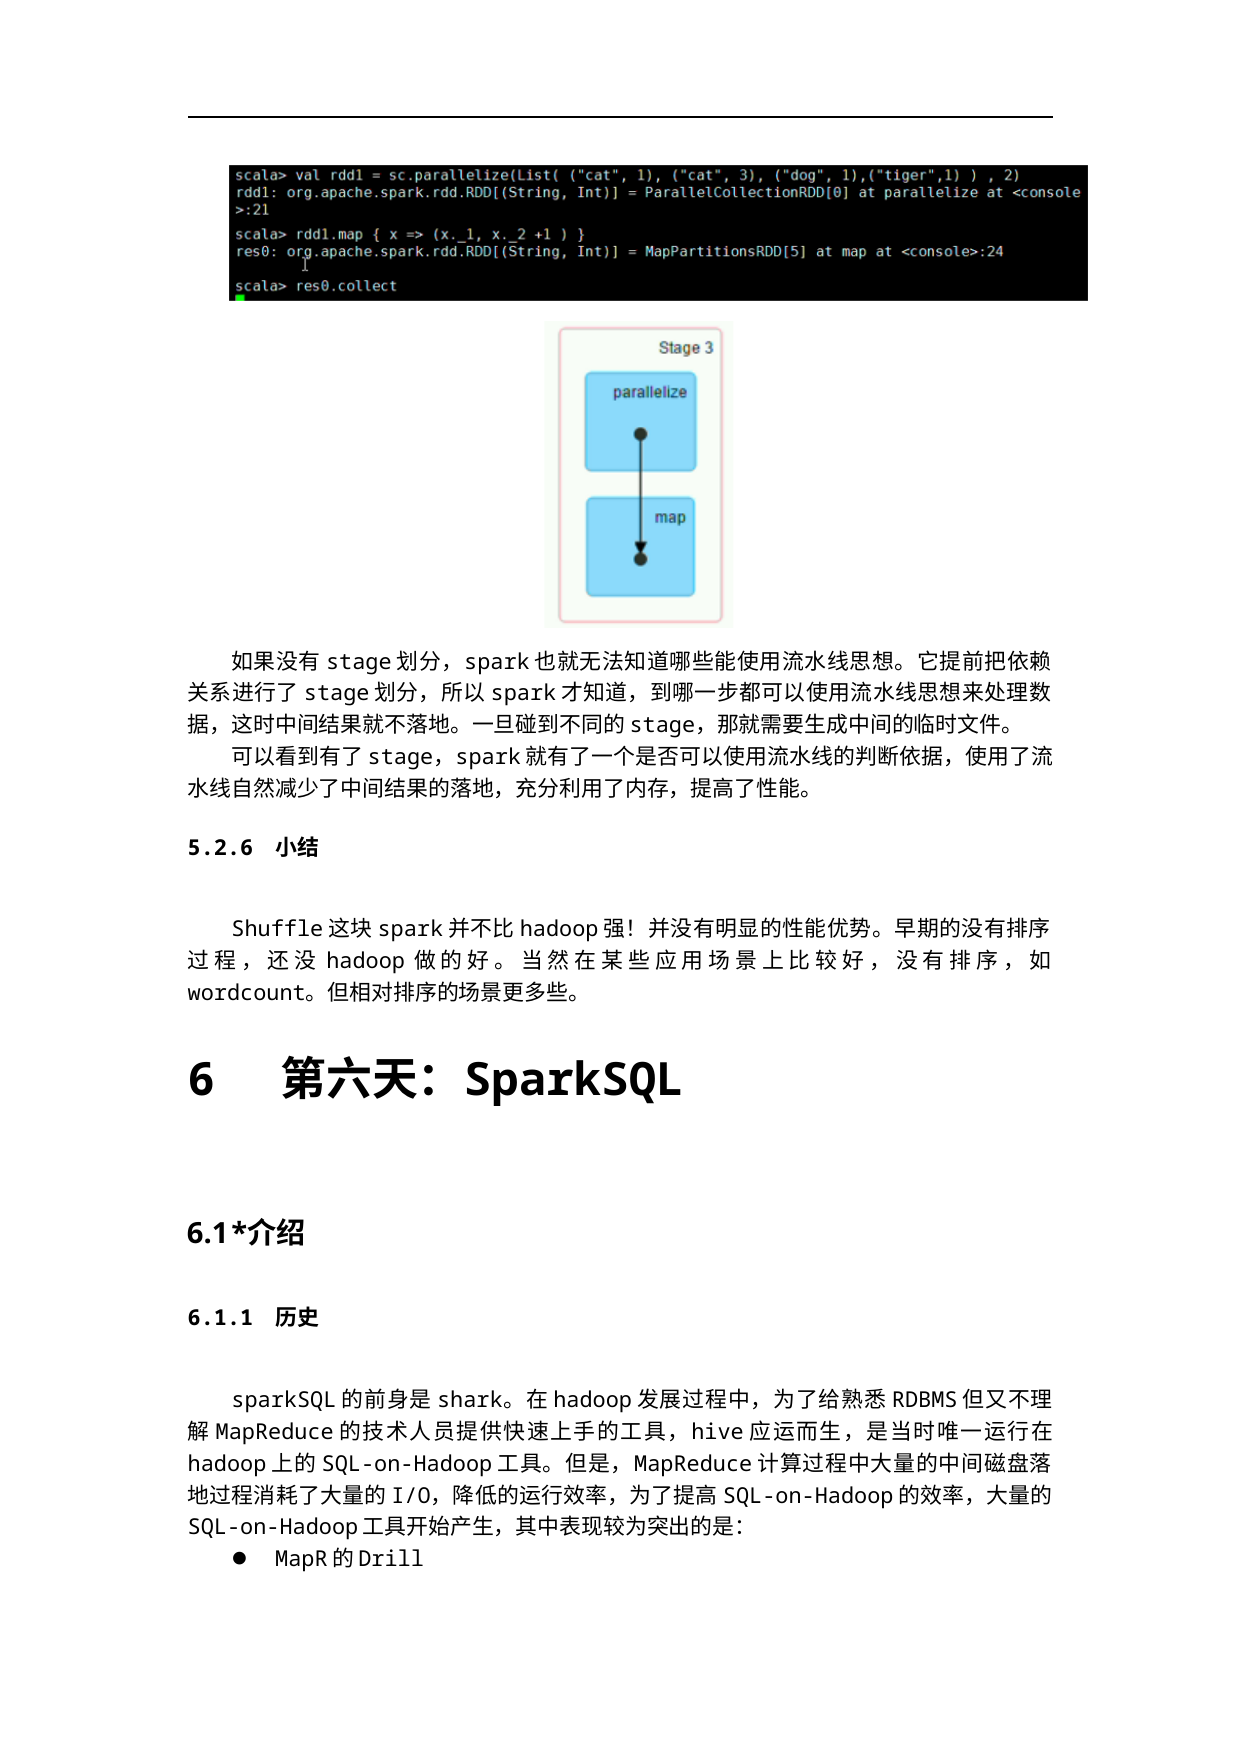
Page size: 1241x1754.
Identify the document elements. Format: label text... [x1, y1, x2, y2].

subtitle 第六天：SparkSQL [187, 1042, 1053, 1109]
picture [544, 321, 734, 628]
text sparkSQL的前身是shark。在hadoop发展过程中，为了给熟悉RDBMS但又不理解MapReduce的技术人员提供快速上手的工具，hive应运而生，是当时唯一运行在hadoop上的SQL-on-Hadoop工具。但是，MapReduce计算过程中大量的中间磁盘落地过程消耗了大量的I/O，降低的运行效率，为了提高SQL-on-Hadoop的效率，大量的SQL-on-Hadoop工具开始产生，其中表现较为突出的是： [187, 1382, 1053, 1541]
list MapR的Drill [231, 1541, 1053, 1573]
text 如果没有stage划分，spark也就无法知道哪些能使用流水线思想。它提前把依赖关系进行了stage划分，所以spark才知道，到哪一步都可以使用流水线思想来处理数据，这时中间结果就不落地。一旦碰到不同的stage，那就需要生成中间的临时文件。 [187, 644, 1053, 739]
text 可以看到有了stage，spark就有了一个是否可以使用流水线的判断依据，使用了流水线自然减少了中间结果的落地，充分利用了内存，提高了性能。 [187, 739, 1053, 802]
subtitle 历史 [187, 1300, 1031, 1332]
subtitle 小结 [187, 829, 1031, 861]
picture [225, 162, 1090, 305]
subtitle *介绍 [187, 1210, 1053, 1252]
text Shuffle这块spark并不比hadoop强！并没有明显的性能优势。早期的没有排序过程，还没hadoop做的好。当然在某些应用场景上比较好，没有排序，如wordcount。但相对排序的场景更多些。 [187, 911, 1053, 1007]
